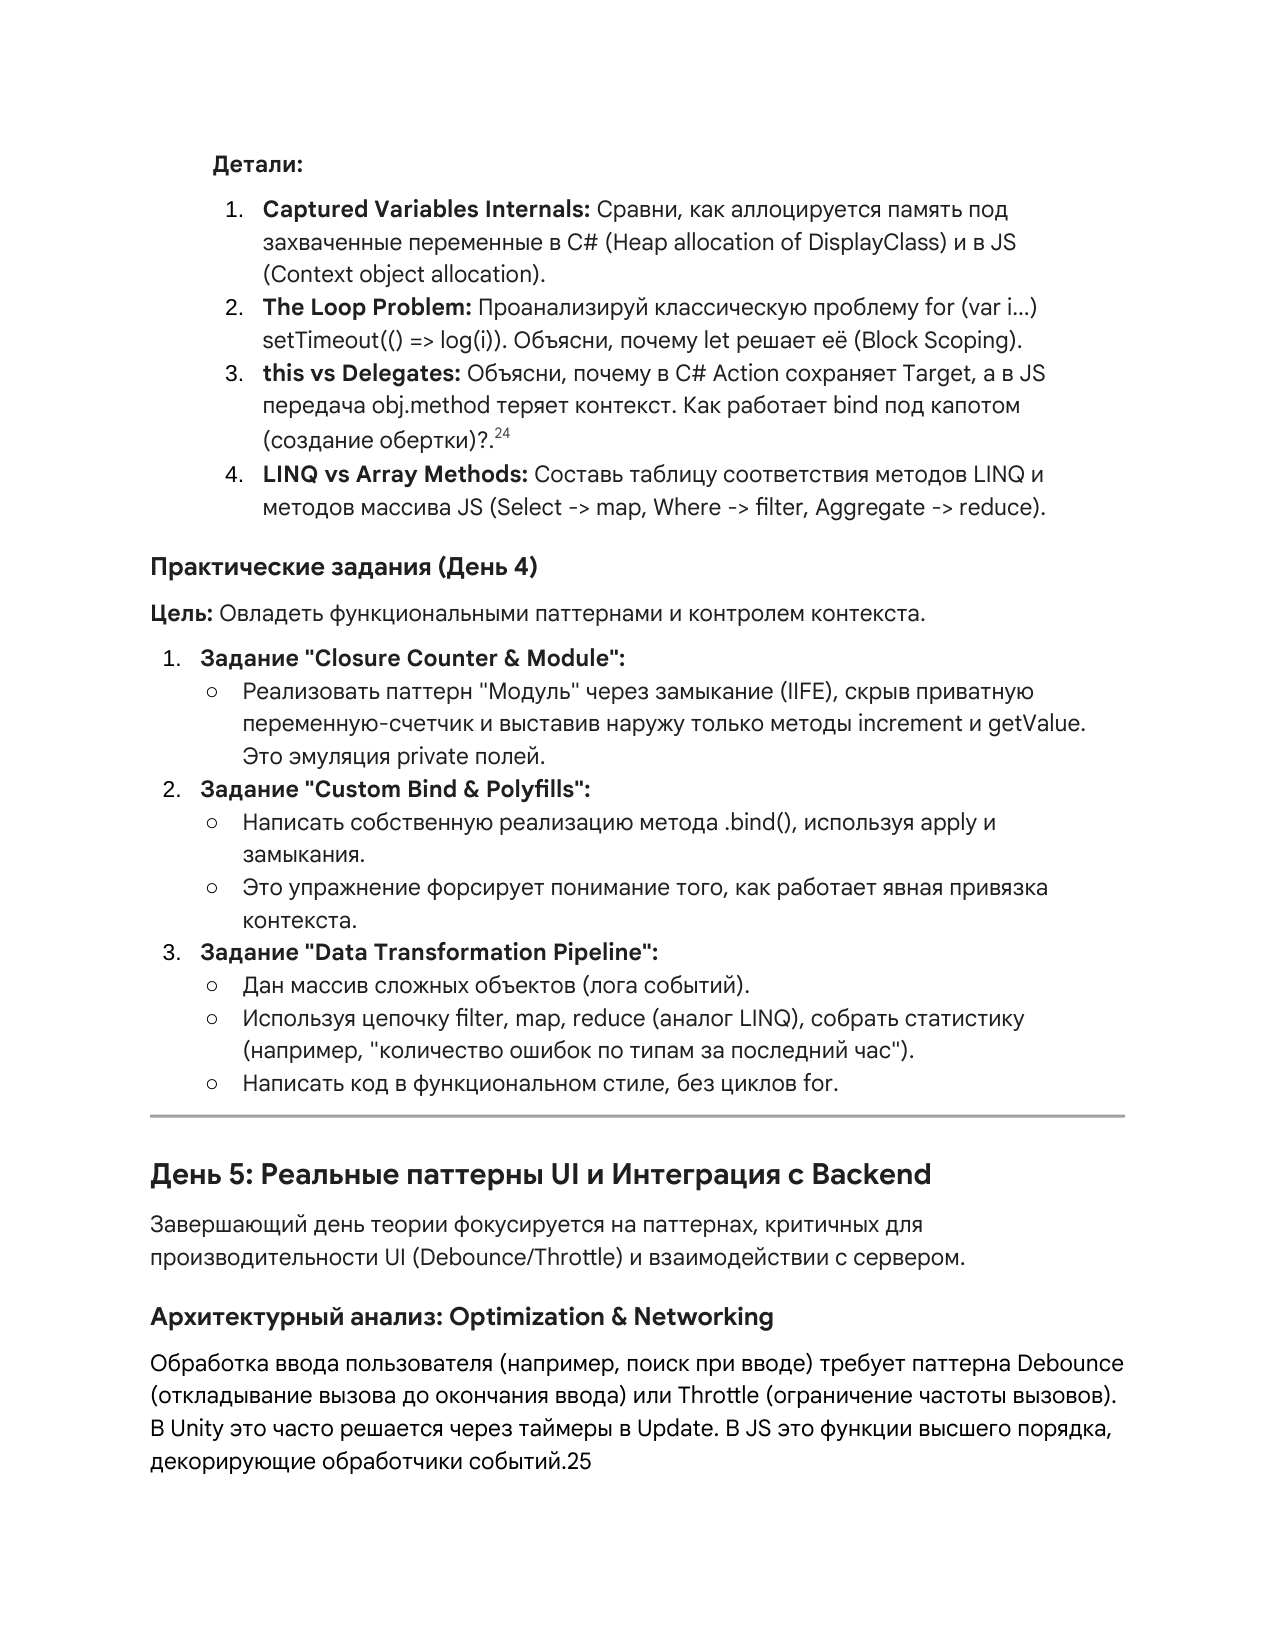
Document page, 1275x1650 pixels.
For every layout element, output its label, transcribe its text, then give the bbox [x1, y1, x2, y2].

list Написать собственную реализацию метода .bind(), используя apply и замыкания. [205, 808, 1125, 869]
text Обработка ввода пользователя (например, поиск при вводе) требует паттерна Debounce (откладывание вызова до окончания ввода) или Throttle (ограничение частоты вызовов). В Unity это часто решается через таймеры в Update. В JS это функции высшего порядка, декорирующие обработчики событий.25 [150, 1349, 1125, 1476]
list this vs Delegates: Объясни, почему в C# Action сохраняет Target, а в JS передача obj.method теряет контекст. Как работает bind под капотом (создание обертки)?.24 [225, 359, 1062, 456]
list LINQ vs Array Methods: Составь таблицу соответствия методов LINQ и методов массива JS (Select -> map, Where -> filter, Aggregate -> reduce). [225, 460, 1062, 522]
list Написать код в функциональном стиле, без циклов for. [205, 1069, 1125, 1098]
list Дан массив сложных объектов (лога событий). [205, 971, 1125, 1000]
list Реализовать паттерн "Модуль" через замыкание (IIFE), скрыв приватную переменную-счетчик и выставив наружу только методы increment и getValue. Это эмуляция private полей. [205, 677, 1125, 771]
subtitle Практические задания (День 4) [150, 551, 1125, 582]
list Captured Variables Internals: Сравни, как аллоцируется память под захваченные переменные в C# (Heap allocation of DisplayClass) и в JS (Context object allocation). [225, 195, 1062, 289]
text Завершающий день теории фокусируется на паттернах, критичных для производительности UI (Debounce/Throttle) и взаимодействии с сервером. [150, 1210, 1125, 1272]
list Используя цепочку filter, map, reduce (аналог LINQ), собрать статистику (например, "количество ошибок по типам за последний час"). [205, 1004, 1125, 1065]
list Это упражнение форсирует понимание того, как работает явная привязка контекста. [205, 873, 1125, 934]
text Цель: Овладеть функциональными паттернами и контролем контекста. [150, 599, 1125, 628]
list Задание "Closure Counter & Module": [162, 644, 1125, 673]
list Задание "Data Transformation Pipeline": [162, 938, 1125, 967]
text Детали: [212, 150, 1062, 179]
list Задание "Custom Bind & Polyfills": [162, 775, 1125, 804]
subtitle День 5: Реальные паттерны UI и Интеграция с Backend [150, 1118, 1125, 1193]
subtitle Архитектурный анализ: Optimization & Networking [150, 1301, 1125, 1332]
list The Loop Problem: Проанализируй классическую проблему for (var i...) setTimeout(() => log(i)). Объясни, почему let решает её (Block Scoping). [225, 293, 1062, 355]
